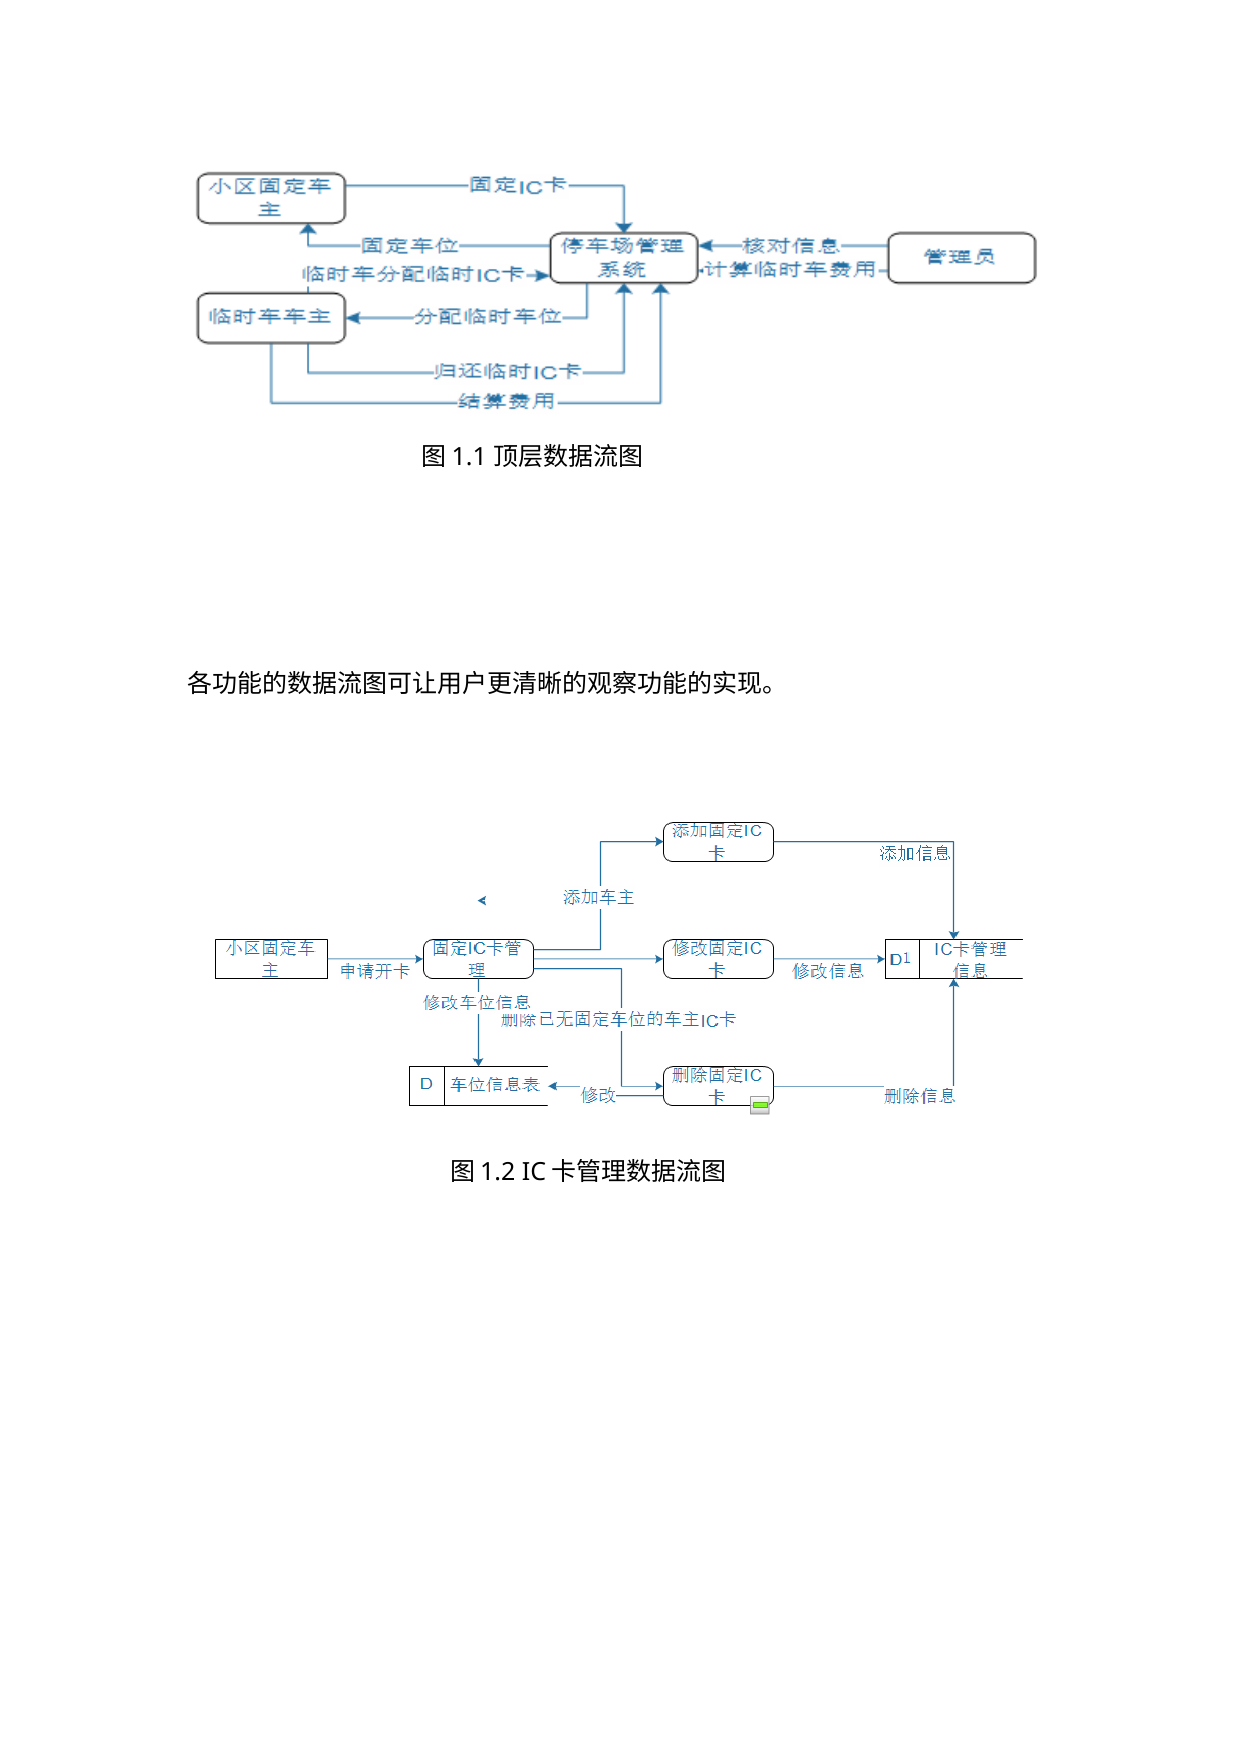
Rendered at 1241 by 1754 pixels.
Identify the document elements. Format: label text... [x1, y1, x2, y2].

text 图1.2 IC卡管理数据流图 [187, 1137, 1053, 1202]
picture [187, 788, 1053, 1129]
picture [187, 167, 1048, 417]
list 图1.1 顶层数据流图 [188, 422, 1053, 487]
text 各功能的数据流图可让用户更清晰的观察功能的实现。 [187, 649, 1053, 714]
